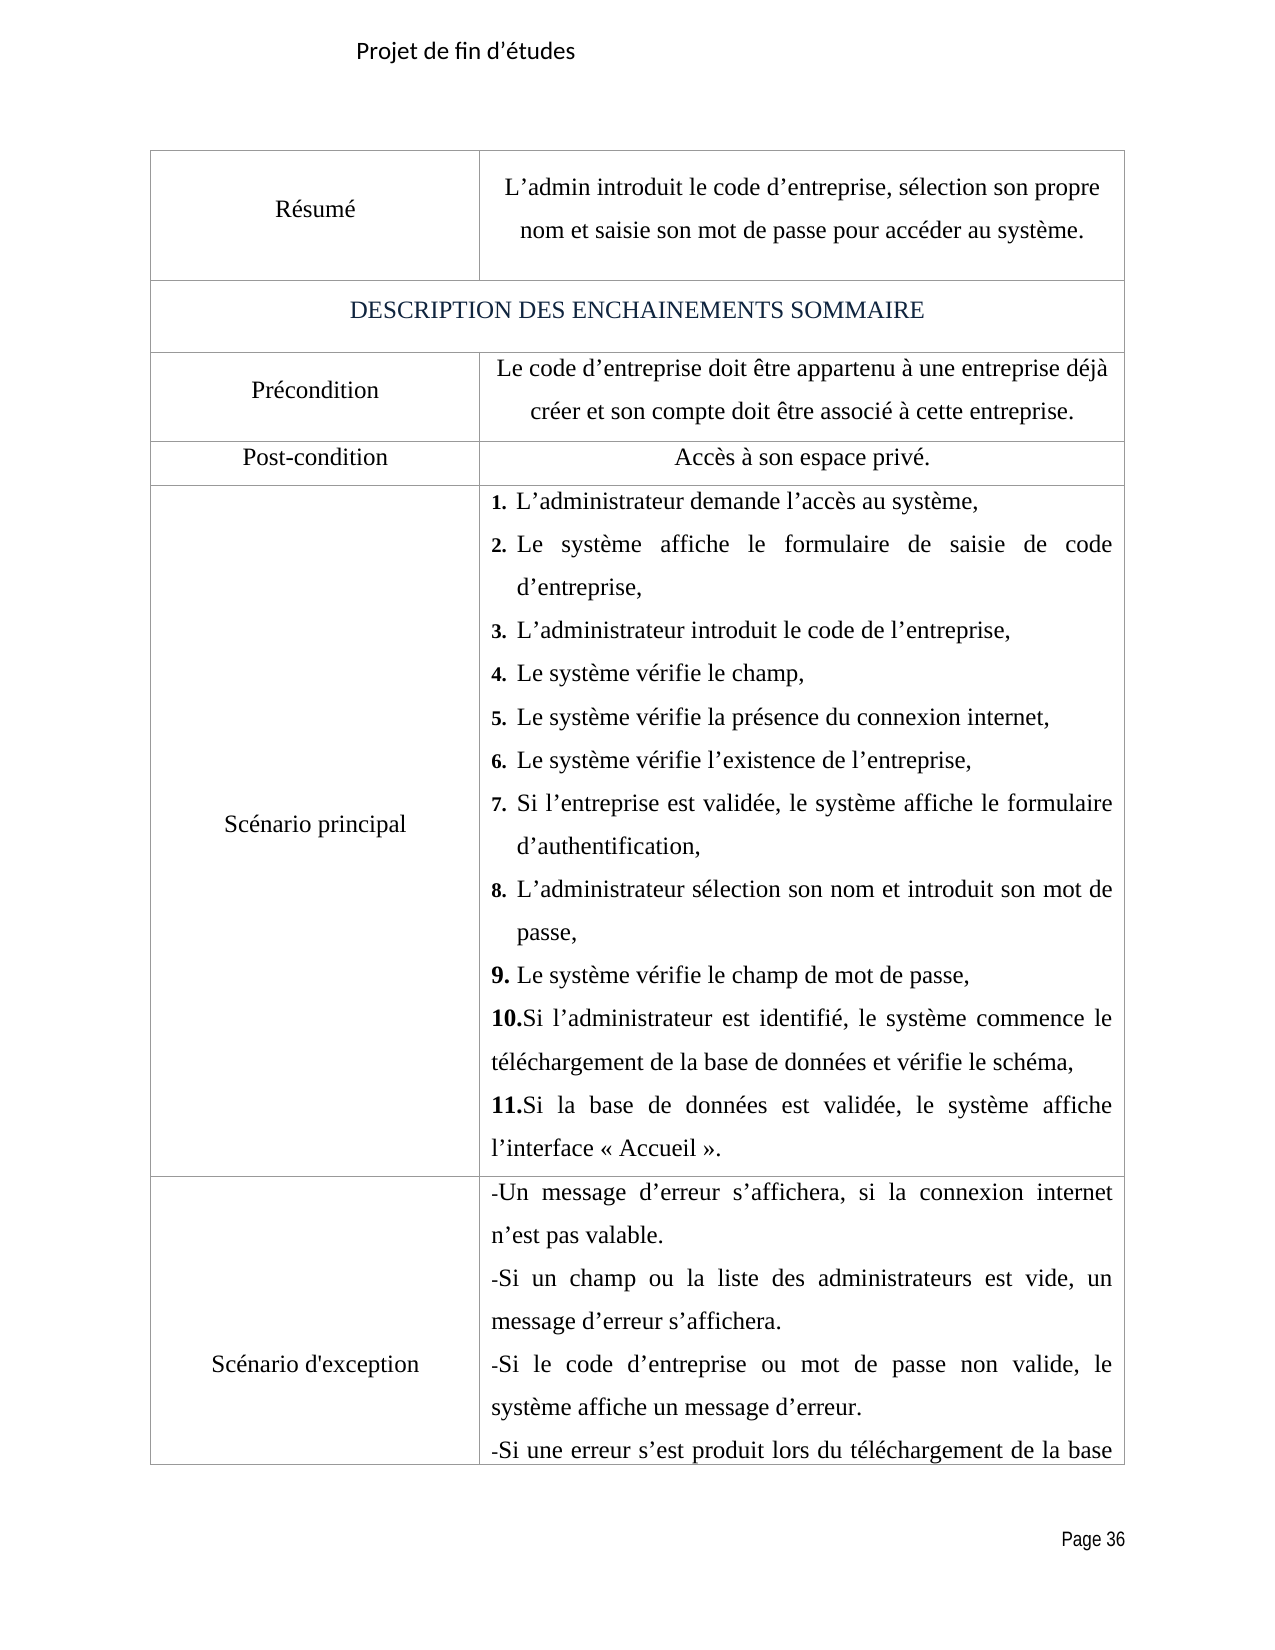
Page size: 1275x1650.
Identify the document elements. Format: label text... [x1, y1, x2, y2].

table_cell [480, 1177, 1124, 1464]
table_cell Résumé [151, 151, 479, 280]
table_cell Le code d’entreprise doit être appartenu à une entreprise déjà créer et son compte doit être associé à cette entreprise. [480, 353, 1124, 441]
table_cell Accès à son espace privé. [480, 442, 1124, 485]
table_cell Précondition [151, 353, 479, 441]
table_cell Post-condition [151, 442, 479, 485]
table_cell DESCRIPTION DES ENCHAINEMENTS SOMMAIRE [151, 281, 1124, 352]
table_cell L’admin introduit le code d’entreprise, sélection son propre nom et saisie son mot de passe pour accéder au système. [480, 151, 1124, 280]
table_cell L’administrateur demande l’accès au système, Le système affiche le formulaire de saisie de code d’entreprise, L’administrateur introduit le code de l’entreprise, Le système vérifie le champ, Le système vérifie la présence du connexion internet, Le système vérifie l’existence de l’entreprise, Si l’entreprise est validée, le système affiche le formulaire d’authentification, L’administrateur sélection son nom et introduit son mot de passe, Le système vérifie le champ de mot de passe, 10.Si l’administrateur est identifié, le système commence le téléchargement de la base de données et vérifie le schéma, 11.Si la base de données est validée, le système affiche l’interface « Accueil ». [480, 486, 1124, 1176]
table_cell Scénario principal [151, 486, 479, 1176]
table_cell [151, 1177, 479, 1464]
